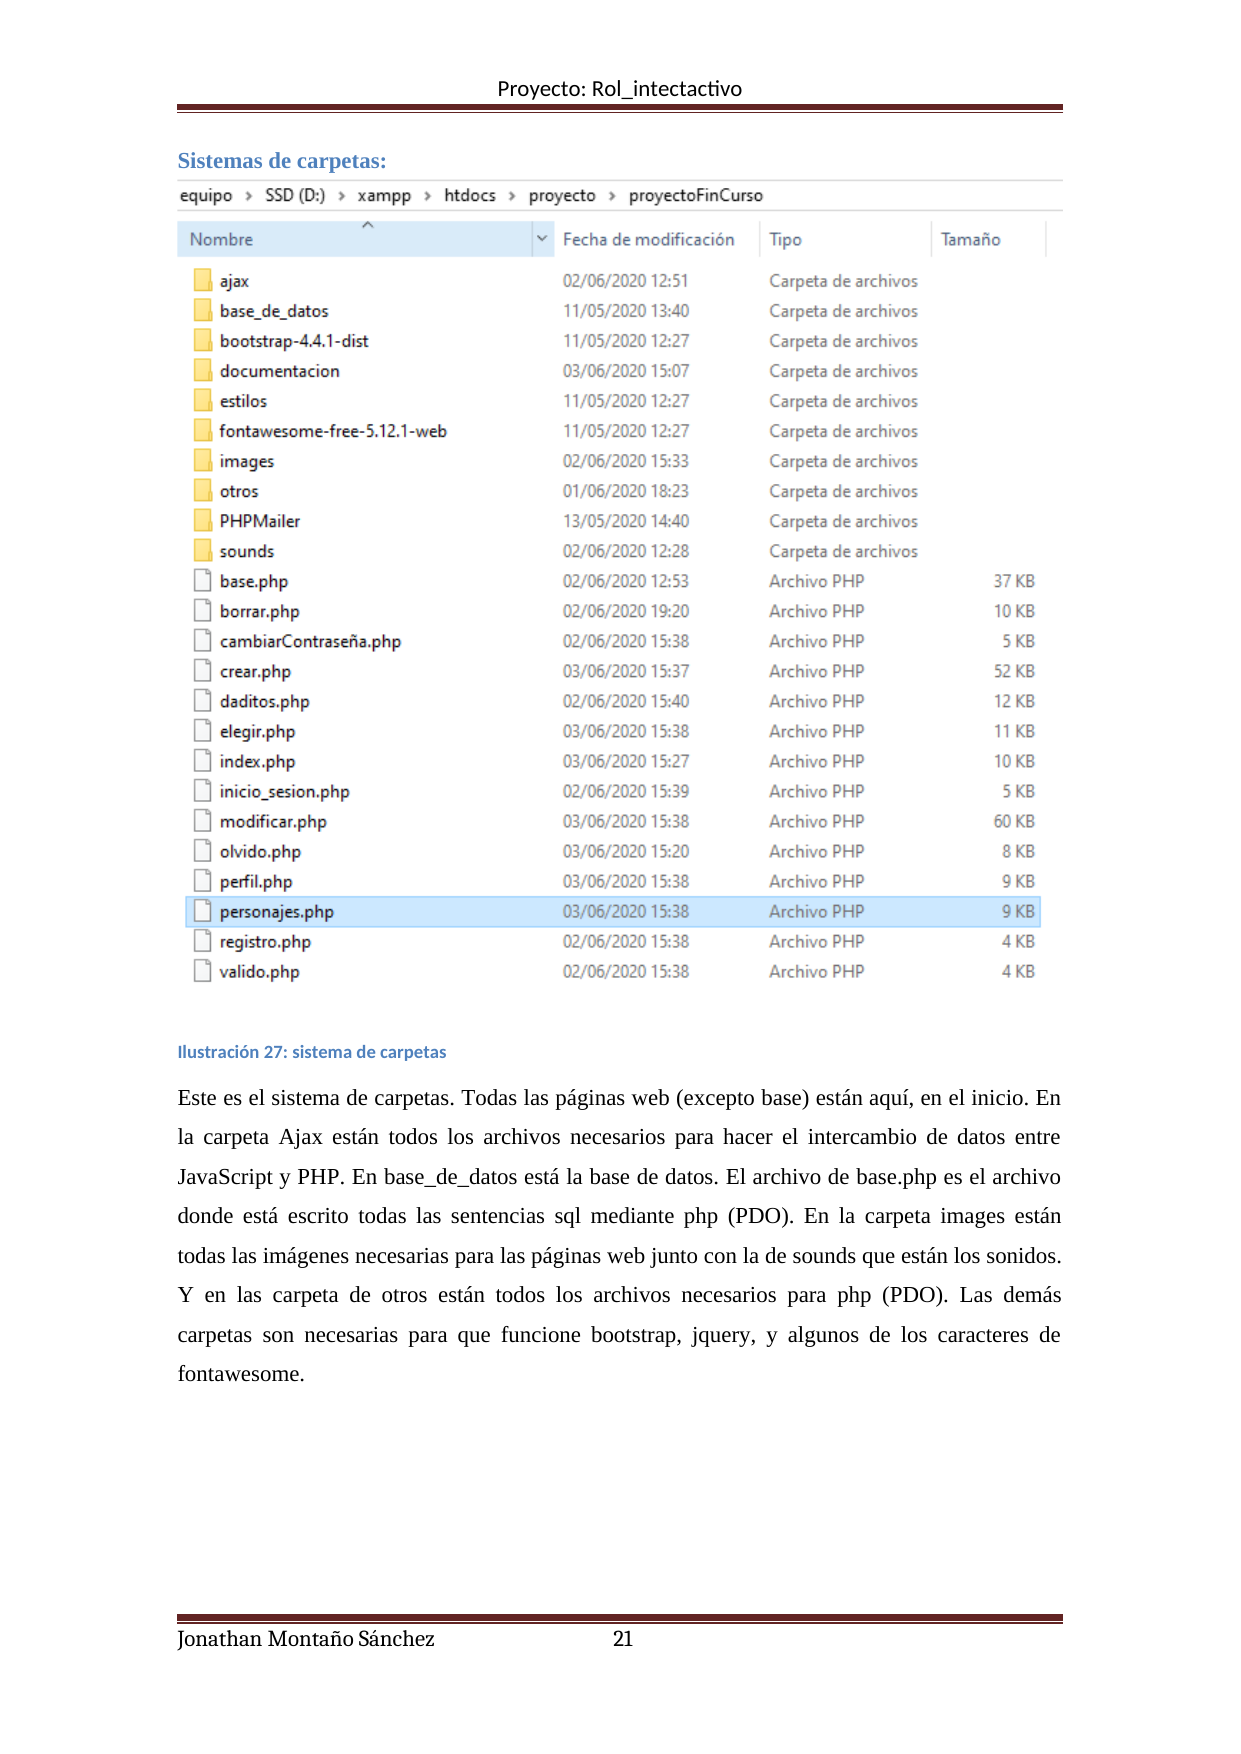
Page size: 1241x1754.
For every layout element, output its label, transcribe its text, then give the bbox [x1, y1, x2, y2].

subtitle Sistemas de carpetas: [177, 148, 1063, 174]
text Este es el sistema de carpetas. Todas las páginas web (excepto base) están aquí, en el inicio. En la carpeta Ajax están todos los archivos necesarios para hacer el intercambio de datos entre JavaScript y PHP. En base_de_datos está la base de datos. El archivo de base.php es el archivo donde está escrito todas las sentencias sql mediante php (PDO). En la carpeta images están todas las imágenes necesarias para las páginas web junto con la de sounds que están los sonidos. Y en las carpeta de otros están todos los archivos necesarios para php (PDO). Las demás carpetas son necesarias para que funcione bootstrap, jquery, y algunos de los caracteres de fontawesome. [177, 1084, 1063, 1386]
picture [177, 177, 1063, 1015]
